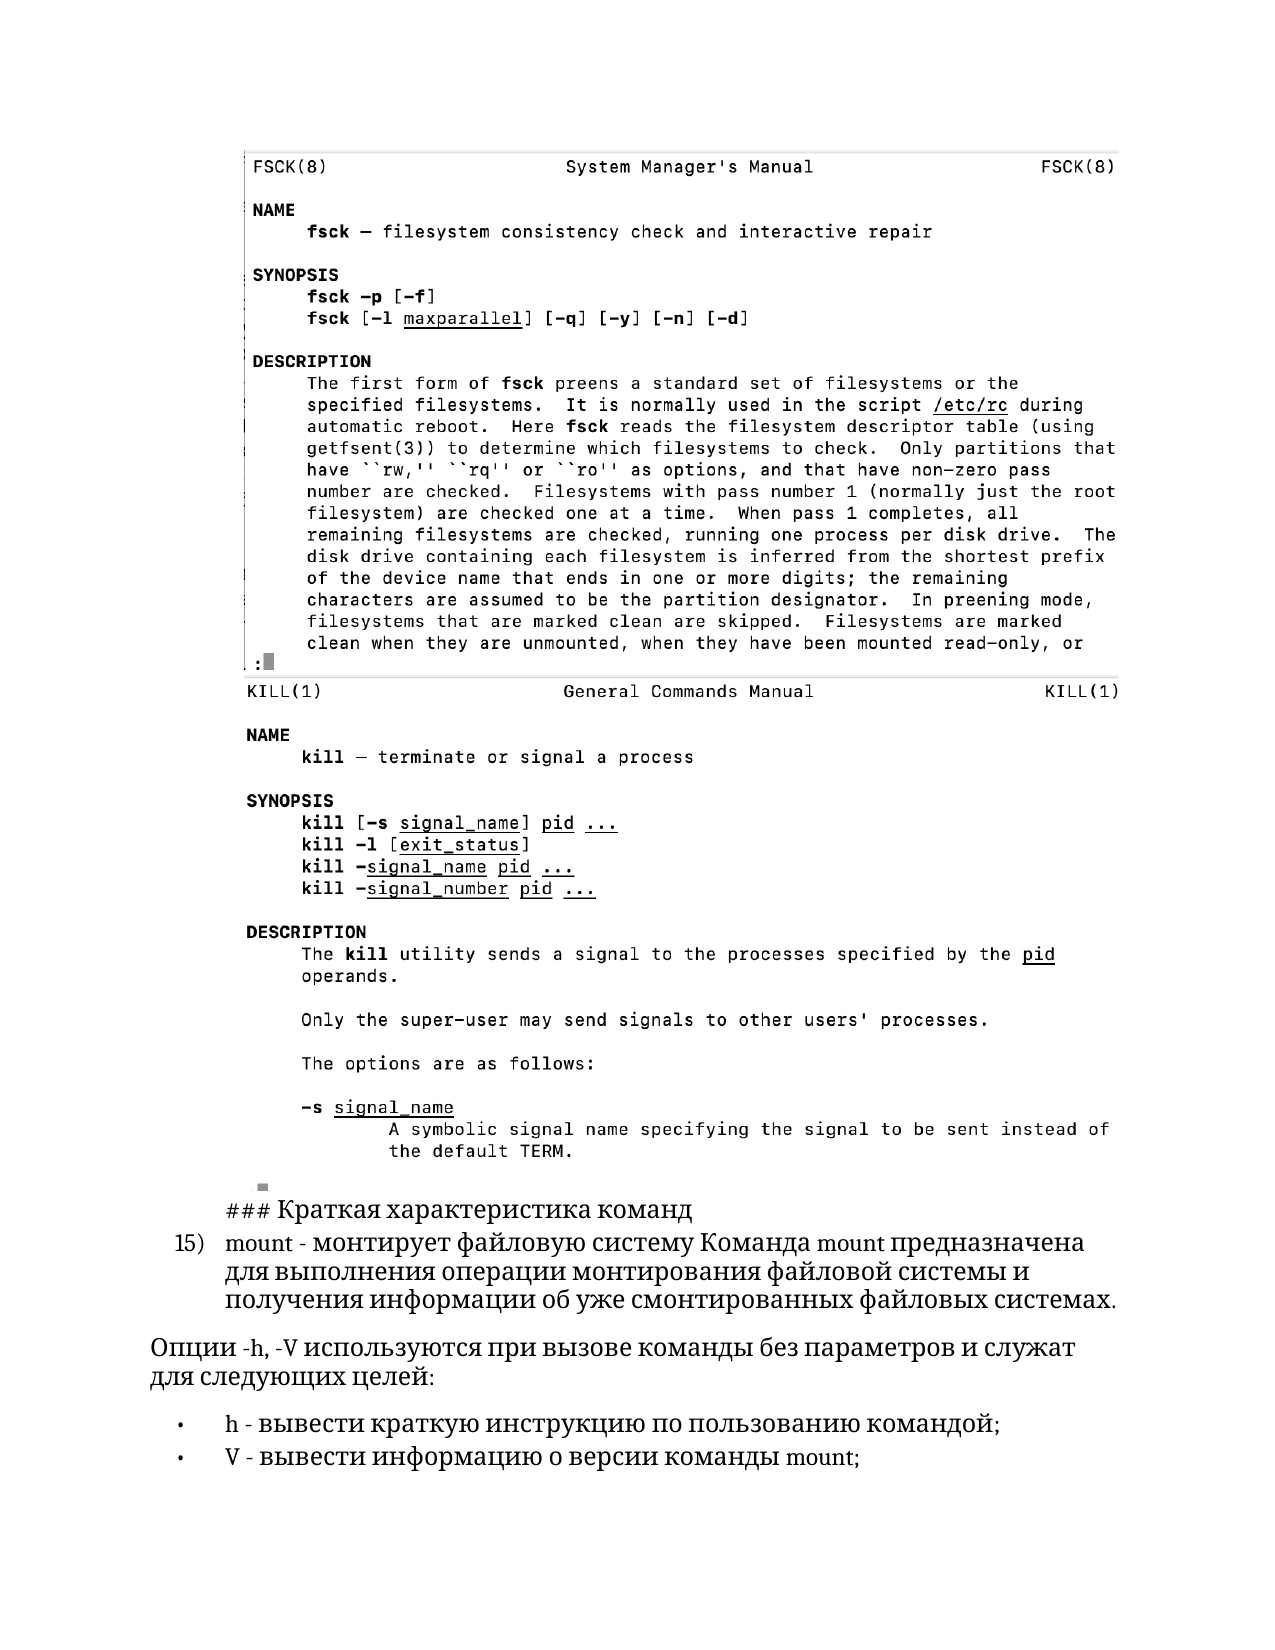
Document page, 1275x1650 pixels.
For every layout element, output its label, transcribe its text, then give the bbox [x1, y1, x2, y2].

list h - вывести краткую инструкцию по пользованию командой; [175, 1410, 1125, 1439]
picture [243, 150, 1119, 670]
text Опции -h, -V используются при вызове команды без параметров и служат для следующих целей: [150, 1334, 1125, 1391]
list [175, 150, 1125, 1225]
picture [243, 675, 1119, 1191]
list mount - монтирует файловую систему Команда mount предназначена для выполнения операции монтирования файловой системы и получения информации об уже смонтированных файловых системах. [175, 1229, 1125, 1315]
list V - вывести информацию о версии команды mount; [175, 1443, 1125, 1471]
